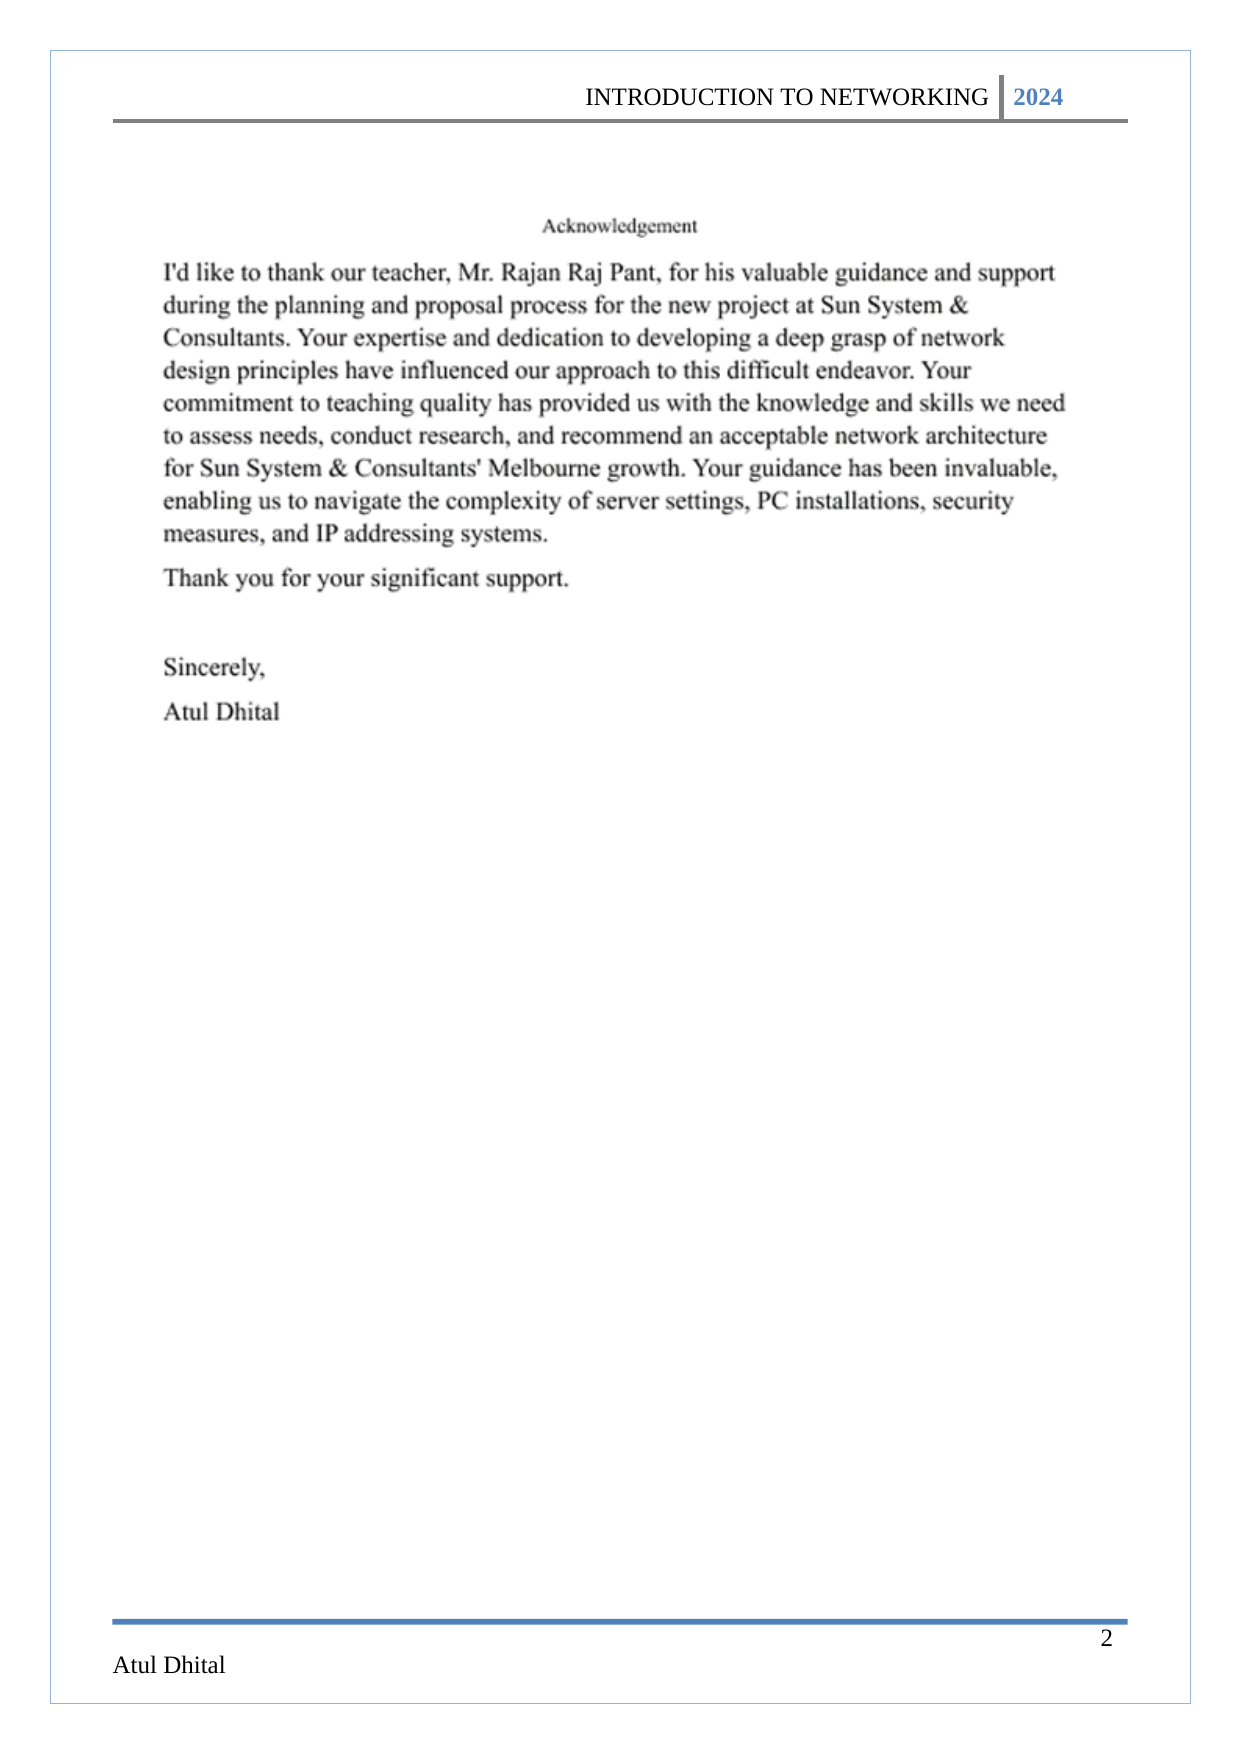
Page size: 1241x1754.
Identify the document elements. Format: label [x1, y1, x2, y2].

picture [112, 152, 1128, 849]
